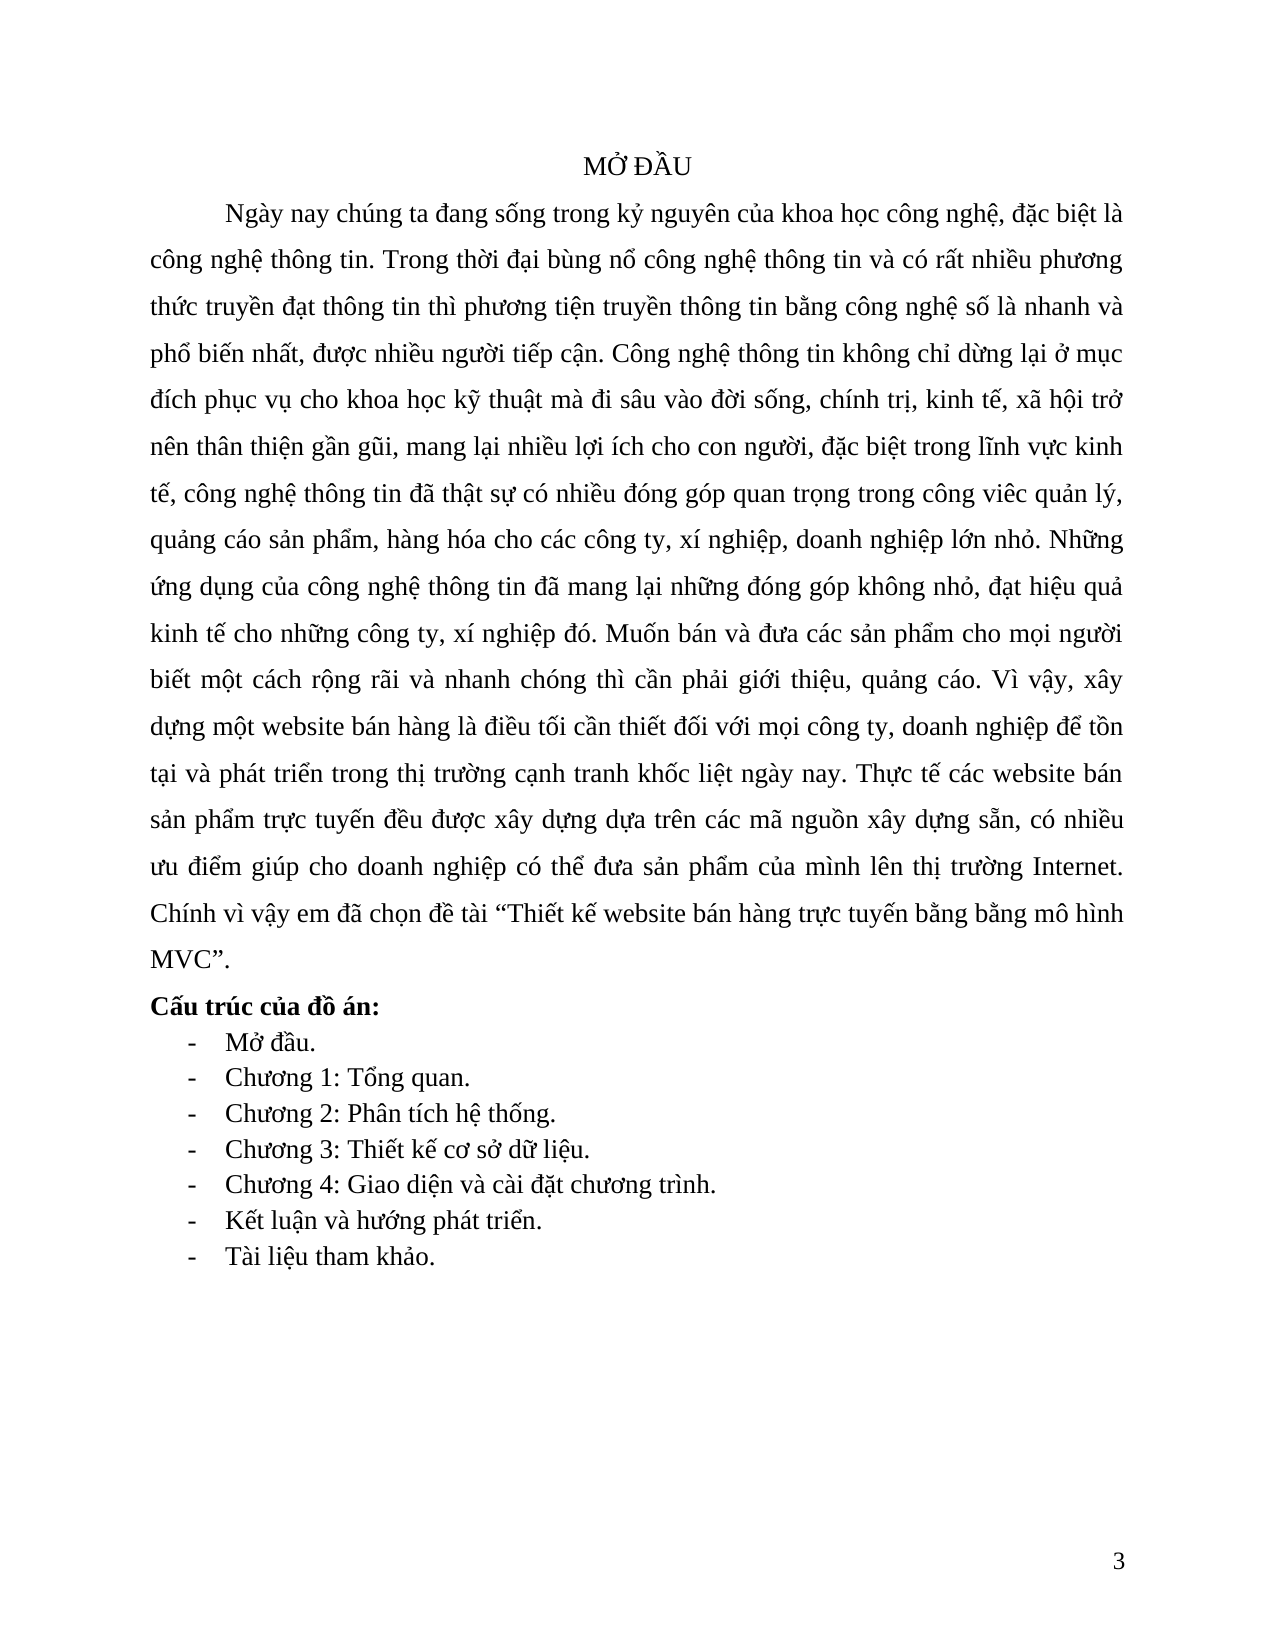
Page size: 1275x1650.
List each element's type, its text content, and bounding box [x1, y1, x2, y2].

list Chương 1: Tổng quan. [187, 1061, 1125, 1093]
list Chương 2: Phân tích hệ thống. [187, 1097, 1125, 1128]
list Chương 3: Thiết kế cơ sở dữ liệu. [187, 1133, 1125, 1164]
list Chương 4: Giao diện và cài đặt chương trình. [187, 1169, 1125, 1200]
text Cấu trúc của đồ án: [150, 990, 1125, 1021]
list Kết luận và hướng phát triển. [187, 1204, 1125, 1236]
text MỞ ĐẦU [150, 150, 1125, 181]
list Mở đầu. [187, 1026, 1125, 1057]
list Tài liệu tham khảo. [187, 1240, 1125, 1271]
text Ngày nay chúng ta đang sống trong kỷ nguyên của khoa học công nghệ, đặc biệt là công nghệ thông tin. Trong thời đại bùng nổ công nghệ thông tin và có rất nhiều phương thức truyền đạt thông tin thì phương tiện truyền thông tin bằng công nghệ số là nhanh và phổ biến nhất, được nhiều người tiếp cận. Công nghệ thông tin không chỉ dừng lại ở mục đích phục vụ cho khoa học kỹ thuật mà đi sâu vào đời sống, chính trị, kinh tế, xã hội trở nên thân thiện gần gũi, mang lại nhiều lợi ích cho con người, đặc biệt trong lĩnh vực kinh tế, công nghệ thông tin đã thật sự có nhiều đóng góp quan trọng trong công viêc quản lý, quảng cáo sản phẩm, hàng hóa cho các công ty, xí nghiệp, doanh nghiệp lớn nhỏ. Những ứng dụng của công nghệ thông tin đã mang lại những đóng góp không nhỏ, đạt hiệu quả kinh tế cho những công ty, xí nghiệp đó. Muốn bán và đưa các sản phẩm cho mọi người biết một cách rộng rãi và nhanh chóng thì cần phải giới thiệu, quảng cáo. Vì vậy, xây dựng một website bán hàng là điều tối cần thiết đối với mọi công ty, doanh nghiệp để tồn tại và phát triển trong thị trường cạnh tranh khốc liệt ngày nay. Thực tế các website bán sản phẩm trực tuyến đều được xây dựng dựa trên các mã nguồn xây dựng sẵn, có nhiều ưu điểm giúp cho doanh nghiệp có thể đưa sản phẩm của mình lên thị trường Internet. Chính vì vậy em đã chọn đề tài “Thiết kế website bán hàng trực tuyến bằng bằng mô hình MVC”. [150, 197, 1125, 974]
